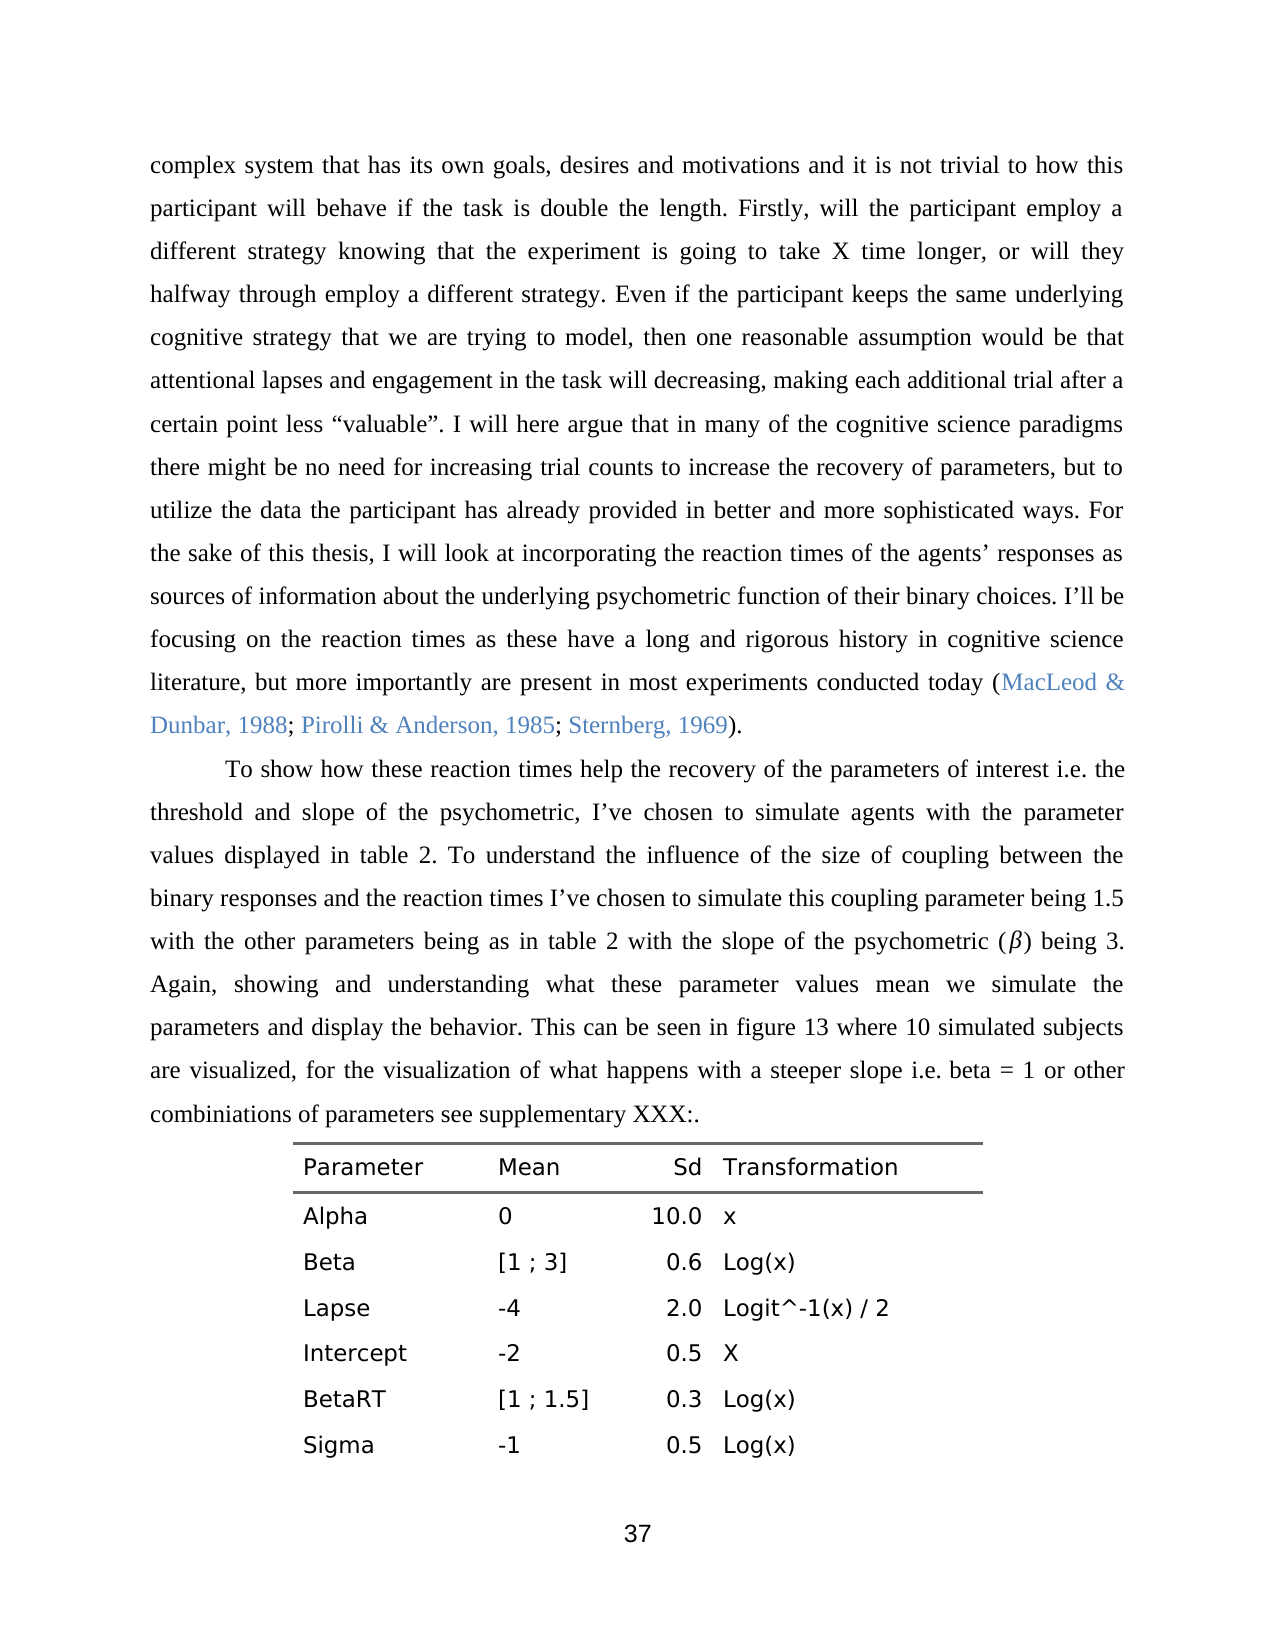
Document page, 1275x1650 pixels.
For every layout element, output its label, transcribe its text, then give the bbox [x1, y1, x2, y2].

table_cell 2.0 [600, 1286, 712, 1331]
table_cell -2 [488, 1331, 600, 1377]
table_cell Logit^-1(x) / 2 [713, 1286, 982, 1331]
table_cell 0.5 [600, 1331, 712, 1377]
table_cell Beta [293, 1240, 487, 1286]
table_cell Log(x) [713, 1377, 982, 1423]
table_cell x [713, 1194, 982, 1240]
table_cell -1 [488, 1423, 600, 1469]
table_cell 0.3 [600, 1377, 712, 1423]
table_header Transformation [713, 1145, 982, 1191]
table_header Sd [600, 1145, 712, 1191]
table_cell X [713, 1331, 982, 1377]
table_cell 0.5 [600, 1423, 712, 1469]
table_cell Log(x) [713, 1240, 982, 1286]
table_header Mean [488, 1145, 600, 1191]
table_cell BetaRT [293, 1377, 487, 1423]
table_cell [1 ; 1.5] [488, 1377, 600, 1423]
table_cell Sigma [293, 1423, 487, 1469]
table_cell 0 [488, 1194, 600, 1240]
table_cell 0.6 [600, 1240, 712, 1286]
text To show how these reaction times help the recovery of the parameters of interest i.e. the threshold and slope of the psychometric, I’ve chosen to simulate agents with the parameter values displayed in table 2. To understand the influence of the size of coupling between the binary responses and the reaction times I’ve chosen to simulate this coupling parameter being 1.5 with the other parameters being as in table 2 with the slope of the psychometric () being 3. Again, showing and understanding what these parameter values mean we simulate the parameters and display the behavior. This can be seen in figure 13 where 10 simulated subjects are visualized, for the visualization of what happens with a steeper slope i.e. beta = 1 or other combiniations of parameters see supplementary XXX:. [150, 754, 1125, 1127]
table_cell Intercept [293, 1331, 487, 1377]
table_header Parameter [293, 1145, 487, 1191]
table_cell 10.0 [600, 1194, 712, 1240]
table_cell Lapse [293, 1286, 487, 1331]
table_cell Alpha [293, 1194, 487, 1240]
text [150, 150, 1125, 739]
table_cell [1 ; 3] [488, 1240, 600, 1286]
table_cell Log(x) [713, 1423, 982, 1469]
table_cell -4 [488, 1286, 600, 1331]
